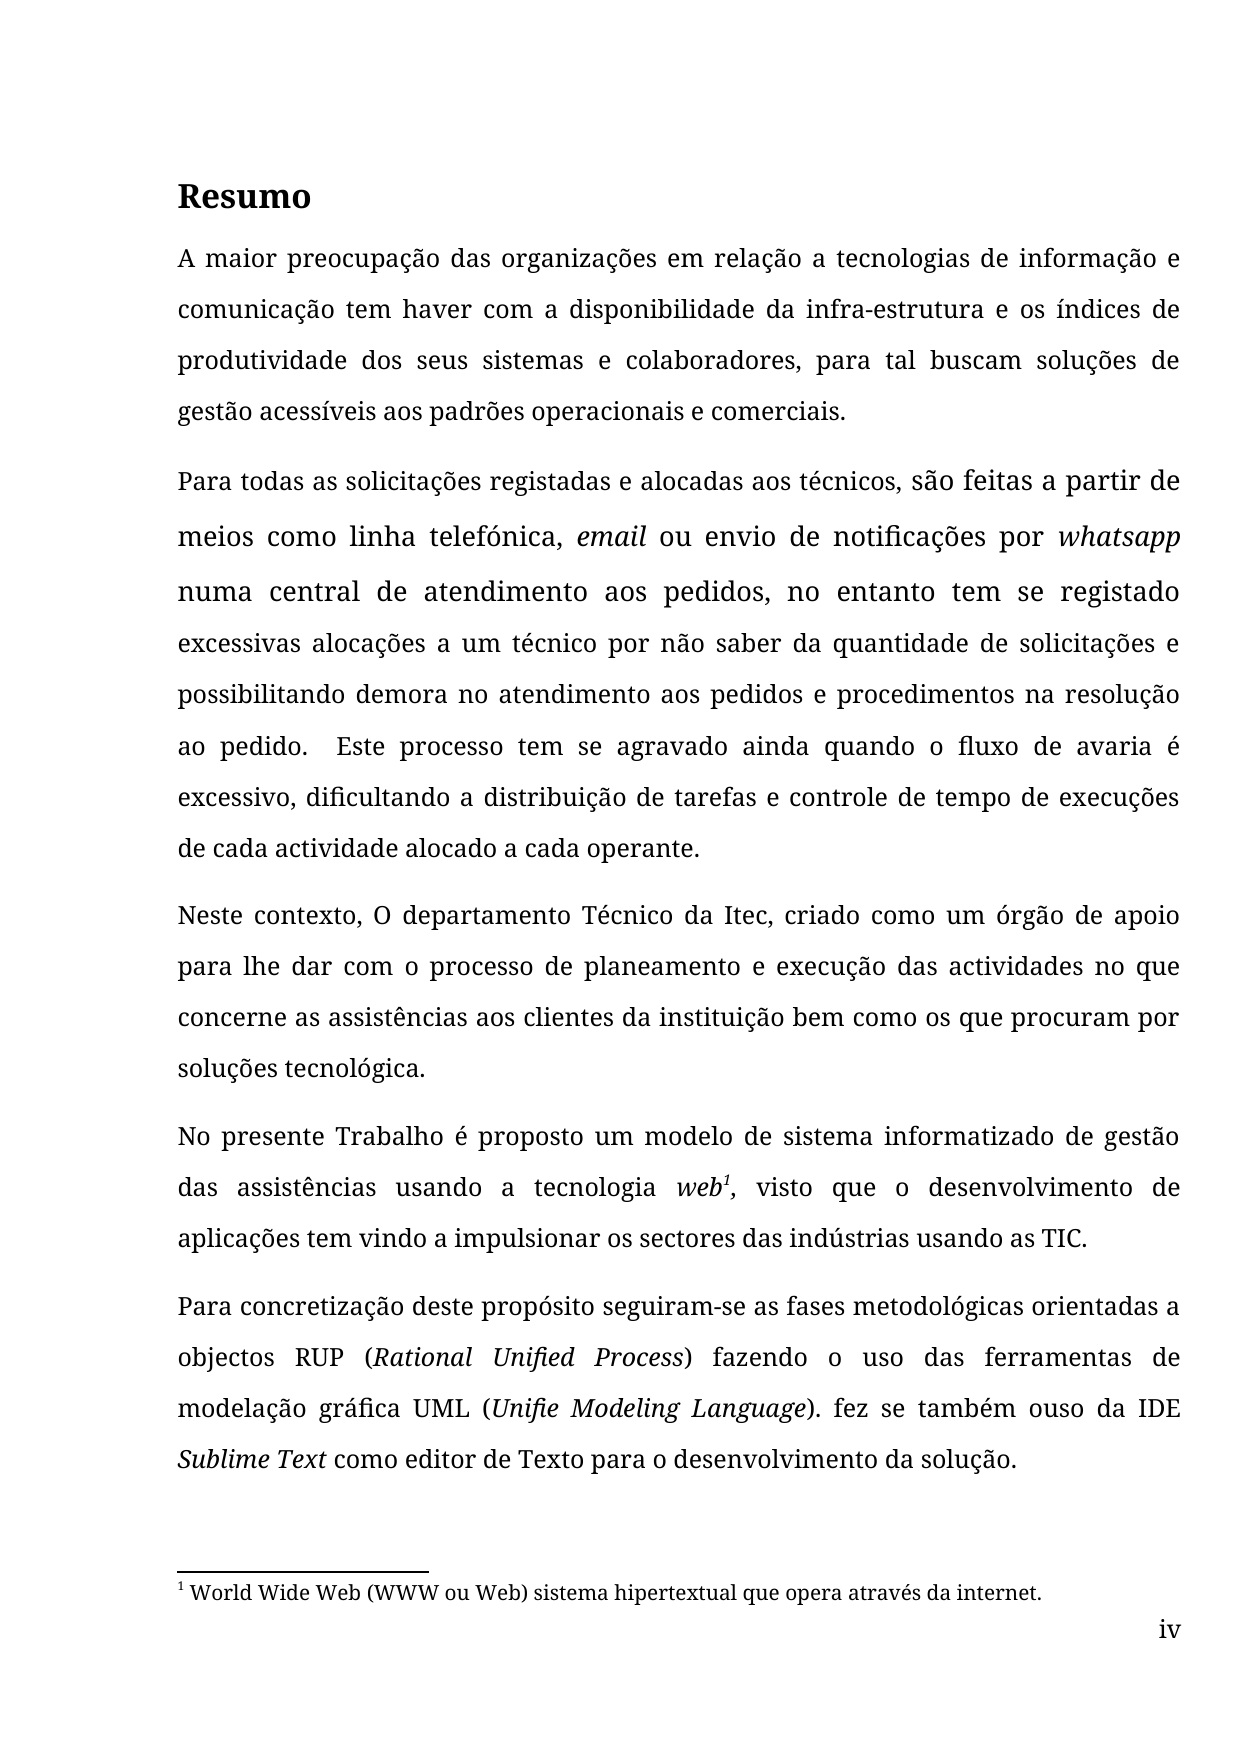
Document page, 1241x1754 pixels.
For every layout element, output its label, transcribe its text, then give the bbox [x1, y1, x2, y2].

subtitle Resumo [177, 173, 1181, 218]
text Para todas as solicitações registadas e alocadas aos técnicos, são feitas a partir de meios como linha telefónica, email ou envio de notificações por whatsapp numa central de atendimento aos pedidos, no entanto tem se registado excessivas alocações a um técnico por não saber da quantidade de solicitações e possibilitando demora no atendimento aos pedidos e procedimentos na resolução ao pedido. Este processo tem se agravado ainda quando o fluxo de avaria é excessivo, dificultando a distribuição de tarefas e controle de tempo de execuções de cada actividade alocado a cada operante. [177, 462, 1181, 864]
text No presente Trabalho é proposto um modelo de sistema informatizado de gestão das assistências usando a tecnologia web, visto que o desenvolvimento de aplicações tem vindo a impulsionar os sectores das indústrias usando as TIC. [177, 1119, 1181, 1255]
text A maior preocupação das organizações em relação a tecnologias de informação e comunicação tem haver com a disponibilidade da infra-estrutura e os índices de produtividade dos seus sistemas e colaboradores, para tal buscam soluções de gestão acessíveis aos padrões operacionais e comerciais. [177, 241, 1181, 428]
text Neste contexto, O departamento Técnico da Itec, criado como um órgão de apoio para lhe dar com o processo de planeamento e execução das actividades no que concerne as assistências aos clientes da instituição bem como os que procuram por soluções tecnológica. [177, 898, 1181, 1085]
text Para concretização deste propósito seguiram-se as fases metodológicas orientadas a objectos RUP (Rational Unified Process) fazendo o uso das ferramentas de modelação gráfica UML (Unifie Modeling Language). fez se também ouso da IDE Sublime Text como editor de Texto para o desenvolvimento da solução. [177, 1289, 1181, 1476]
